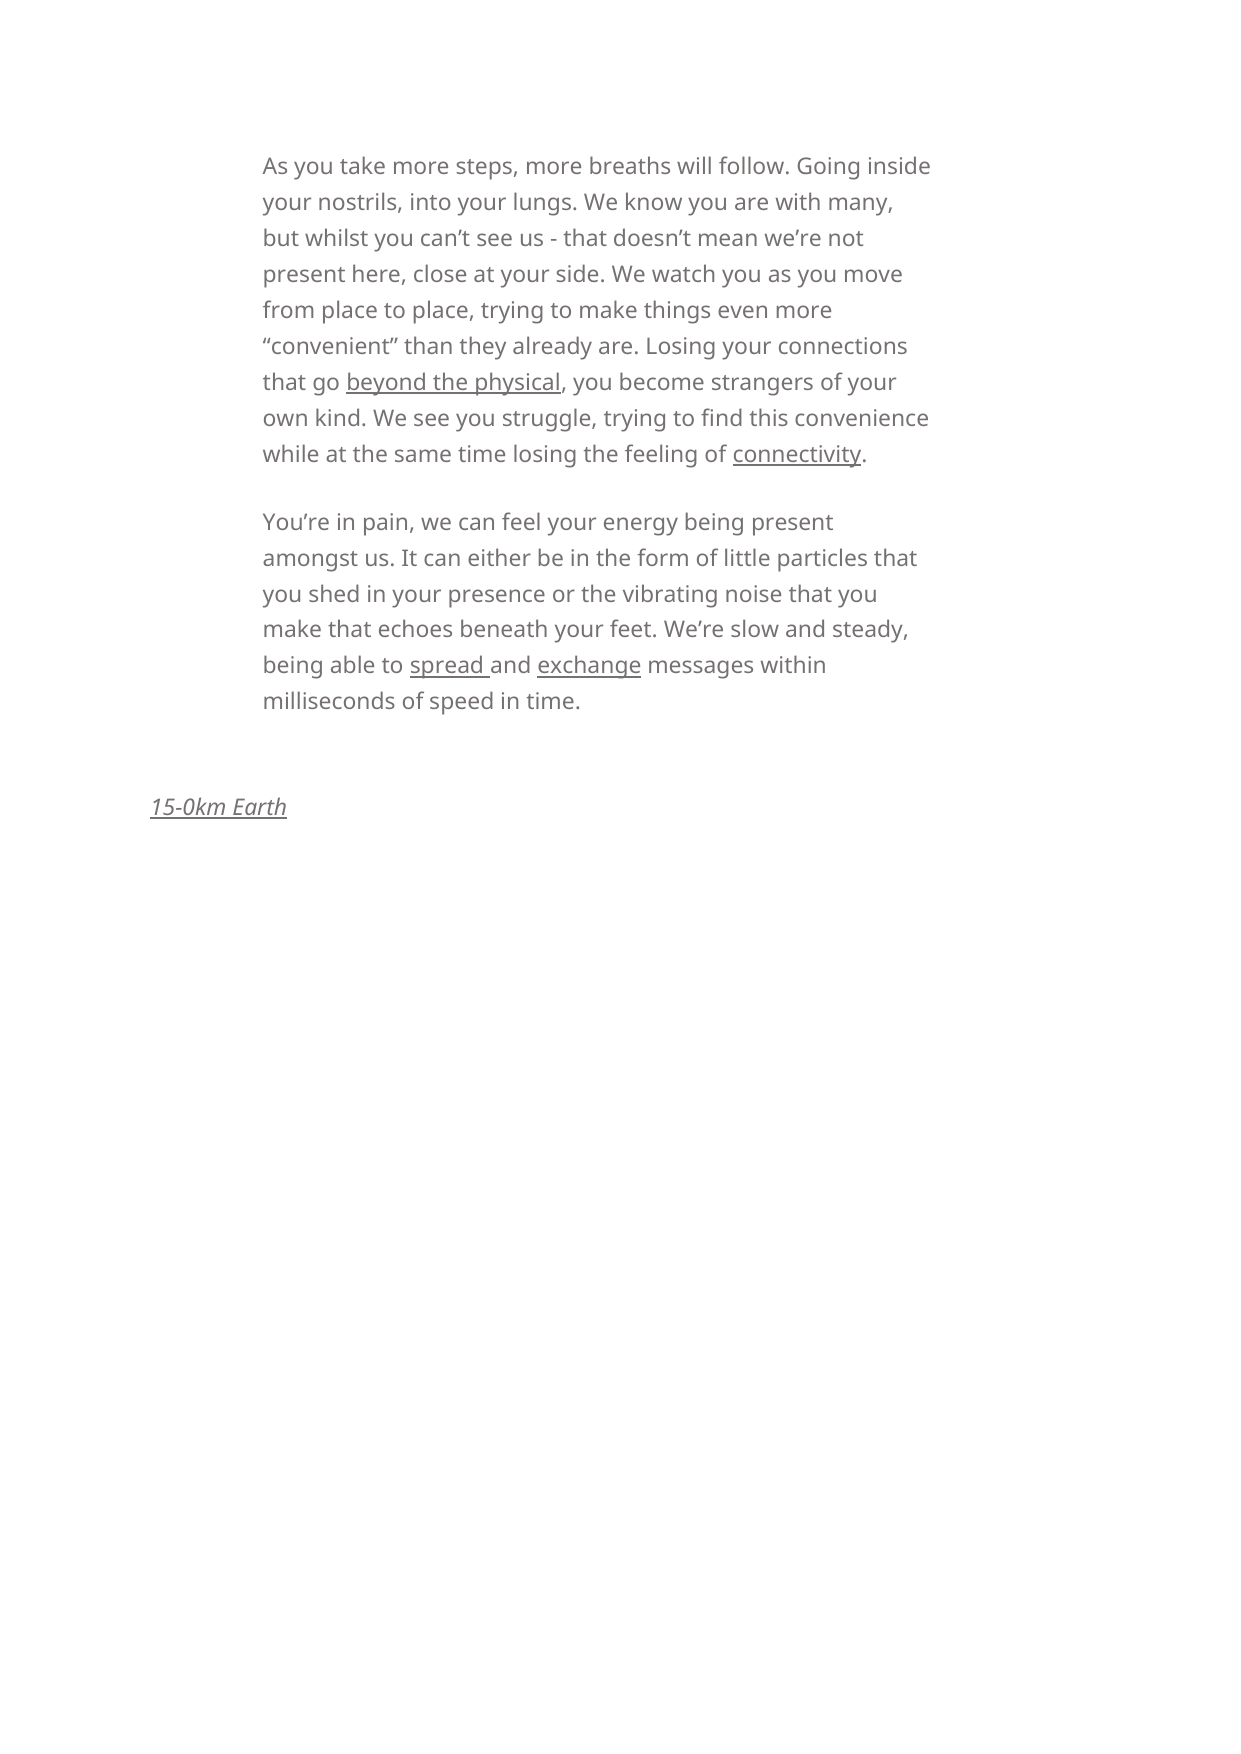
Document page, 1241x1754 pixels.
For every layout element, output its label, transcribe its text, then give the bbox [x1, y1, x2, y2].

text As you take more steps, more breaths will follow. Going inside your nostrils, into your lungs. We know you are with many, but whilst you can’t see us - that doesn’t mean we’re not present here, close at your side. We watch you as you move from place to place, trying to make things even more “convenient” than they already are. Losing your connections that go beyond the physical, you become strangers of your own kind. We see you struggle, trying to find this convenience while at the same time losing the feeling of connectivity. You’re in pain, we can feel your energy being present amongst us. It can either be in the form of little particles that you shed in your presence or the vibrating noise that you make that echoes beneath your feet. We’re slow and steady, being able to spread and exchange messages within milliseconds of speed in time. [262, 150, 932, 717]
text 15-0km Earth [150, 791, 940, 850]
